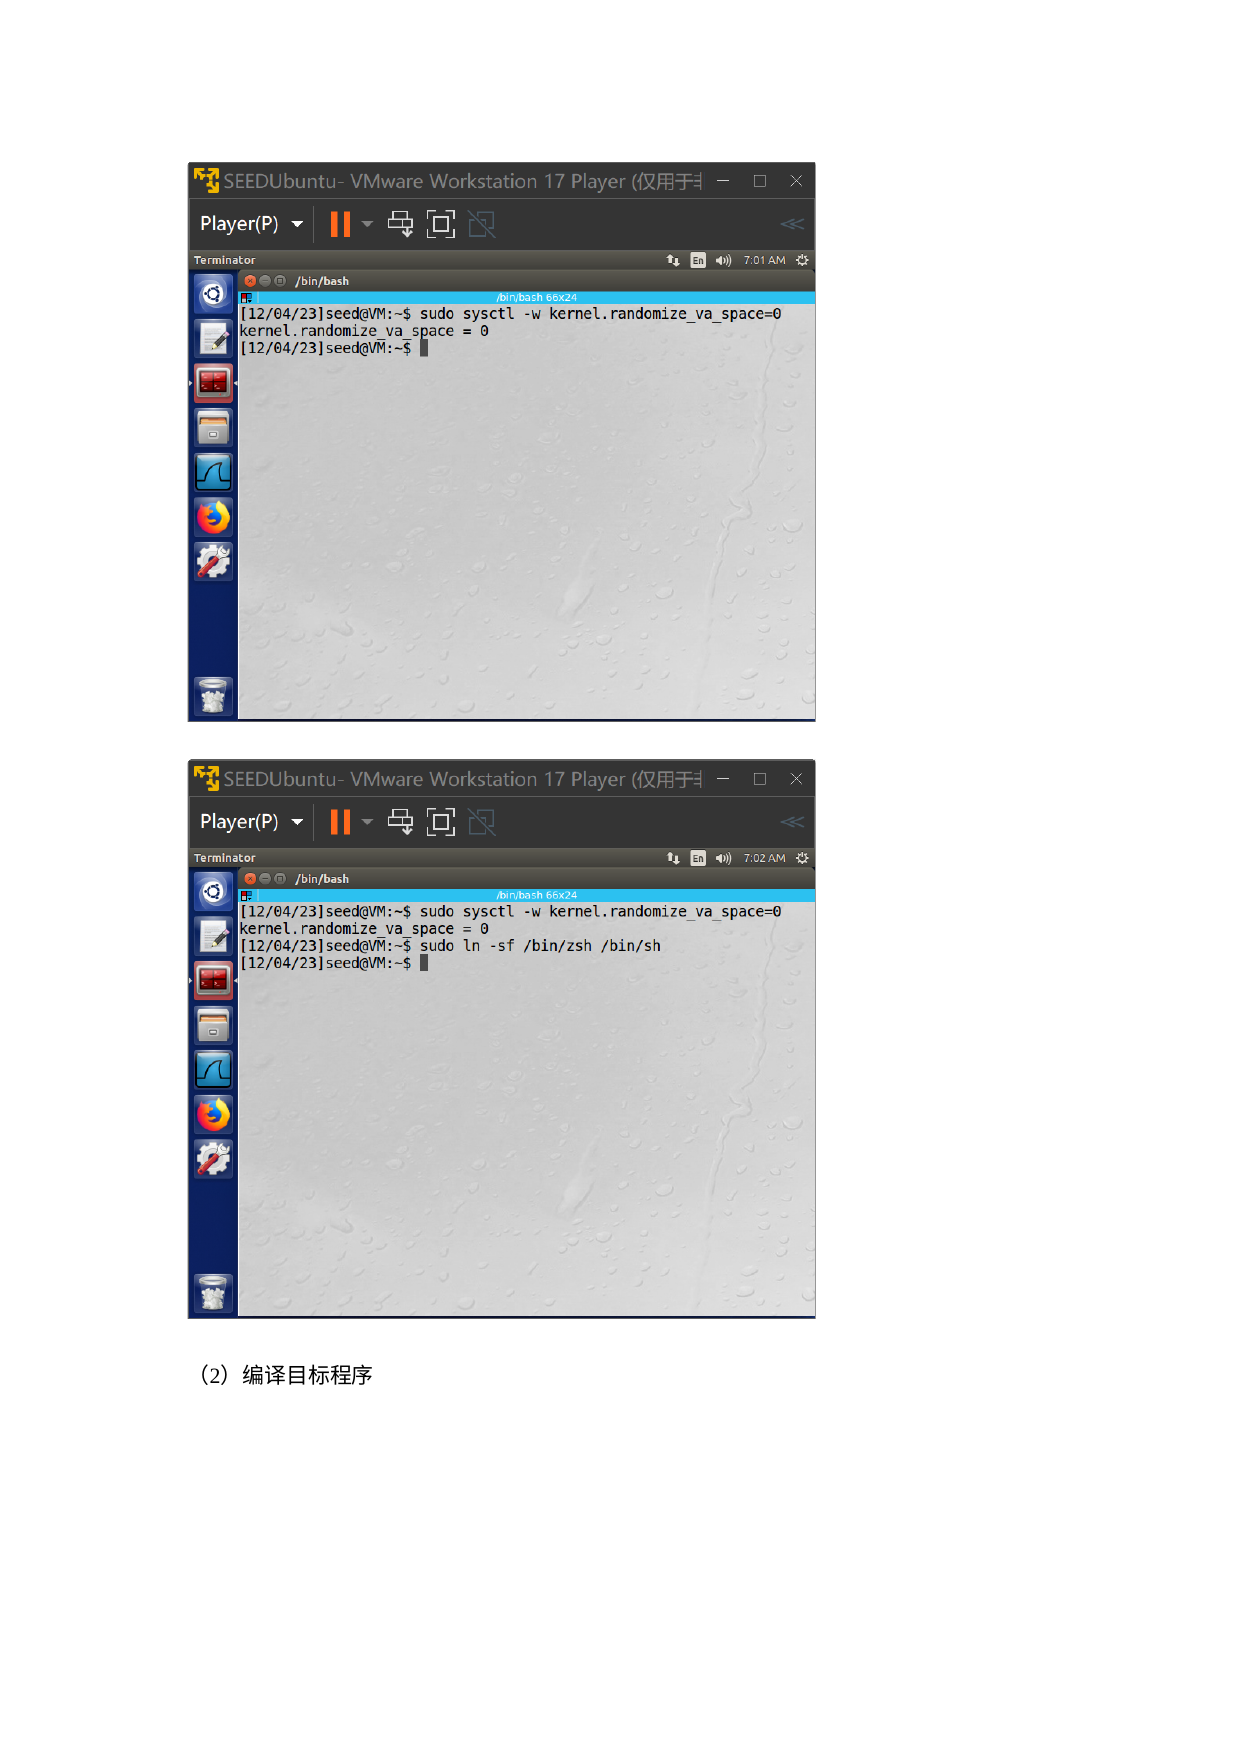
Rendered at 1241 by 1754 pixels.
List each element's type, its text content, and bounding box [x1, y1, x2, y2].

picture [187, 759, 816, 1319]
text （2）编译目标程序 [187, 1357, 1053, 1390]
picture [187, 162, 816, 722]
